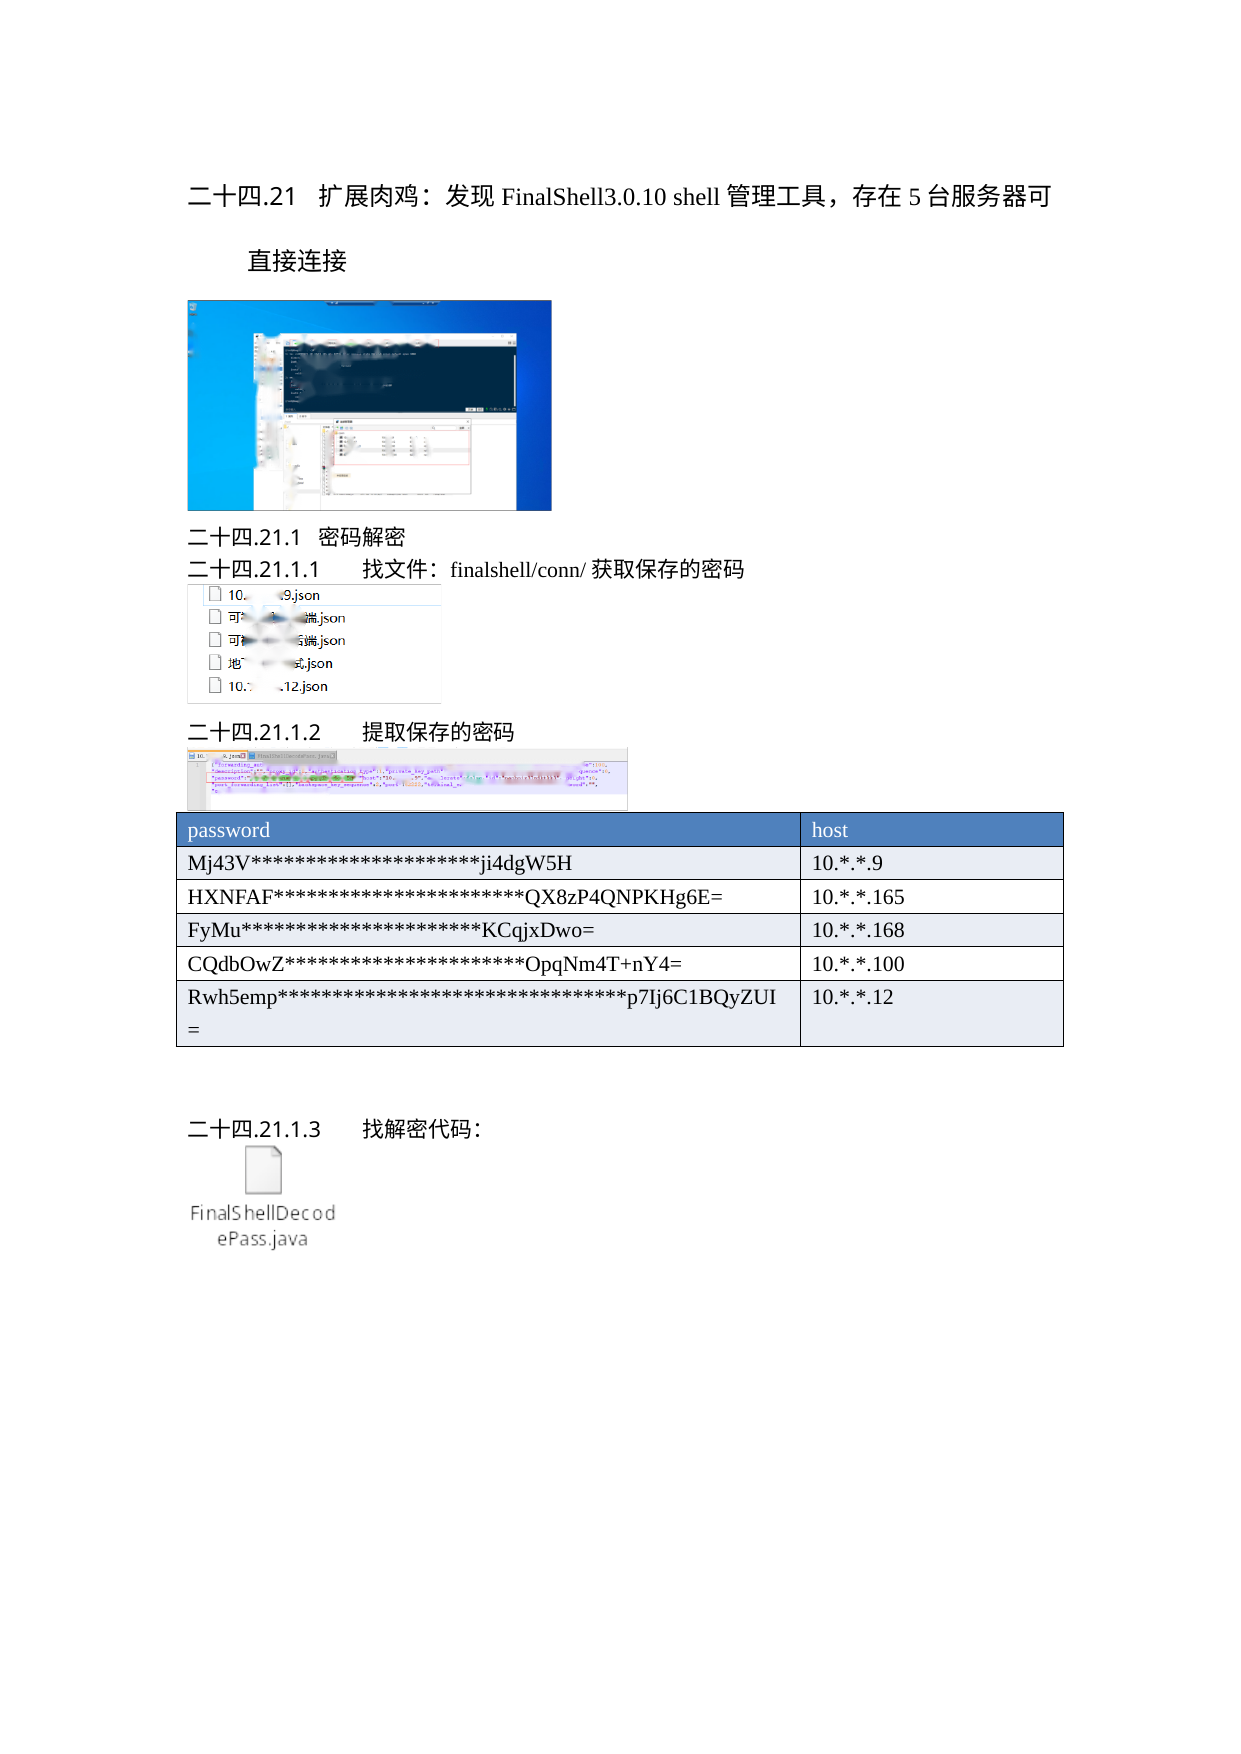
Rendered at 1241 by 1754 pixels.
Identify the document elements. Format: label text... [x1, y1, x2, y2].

table_cell 10.*.*.9 [801, 847, 1063, 879]
subtitle 找解密代码： [187, 1112, 1053, 1144]
subtitle 提取保存的密码 [187, 714, 1053, 747]
subtitle 扩展肉鸡：发现FinalShell3.0.10 shell管理工具，存在5台服务器可直接连接 [187, 162, 1053, 292]
table_cell 10.*.*.168 [801, 914, 1063, 946]
subtitle 找文件：finalshell/conn/ 获取保存的密码 [187, 552, 1053, 584]
table_cell 10.*.*.100 [801, 947, 1063, 980]
picture [187, 747, 628, 811]
table_cell 10.*.*.165 [801, 880, 1063, 913]
picture [190, 303, 196, 310]
table_cell 10.*.*.12 [801, 981, 1063, 1046]
table_cell Rwh5emp********************************p7Ij6C1BQyZUI= [177, 981, 800, 1046]
picture [254, 300, 552, 511]
picture [187, 342, 194, 356]
table_cell Mj43V*********************ji4dgW5H [177, 847, 800, 879]
table_header password [177, 813, 800, 846]
table_cell CQdbOwZ**********************OpqNm4T+nY4= [177, 947, 800, 980]
table_cell HXNFAF***********************QX8zP4QNPKHg6E= [177, 880, 800, 913]
table_header host [801, 813, 1063, 846]
subtitle 密码解密 [187, 519, 1053, 552]
table_cell FyMu**********************KCqjxDwo= [177, 914, 800, 946]
picture [187, 584, 442, 704]
